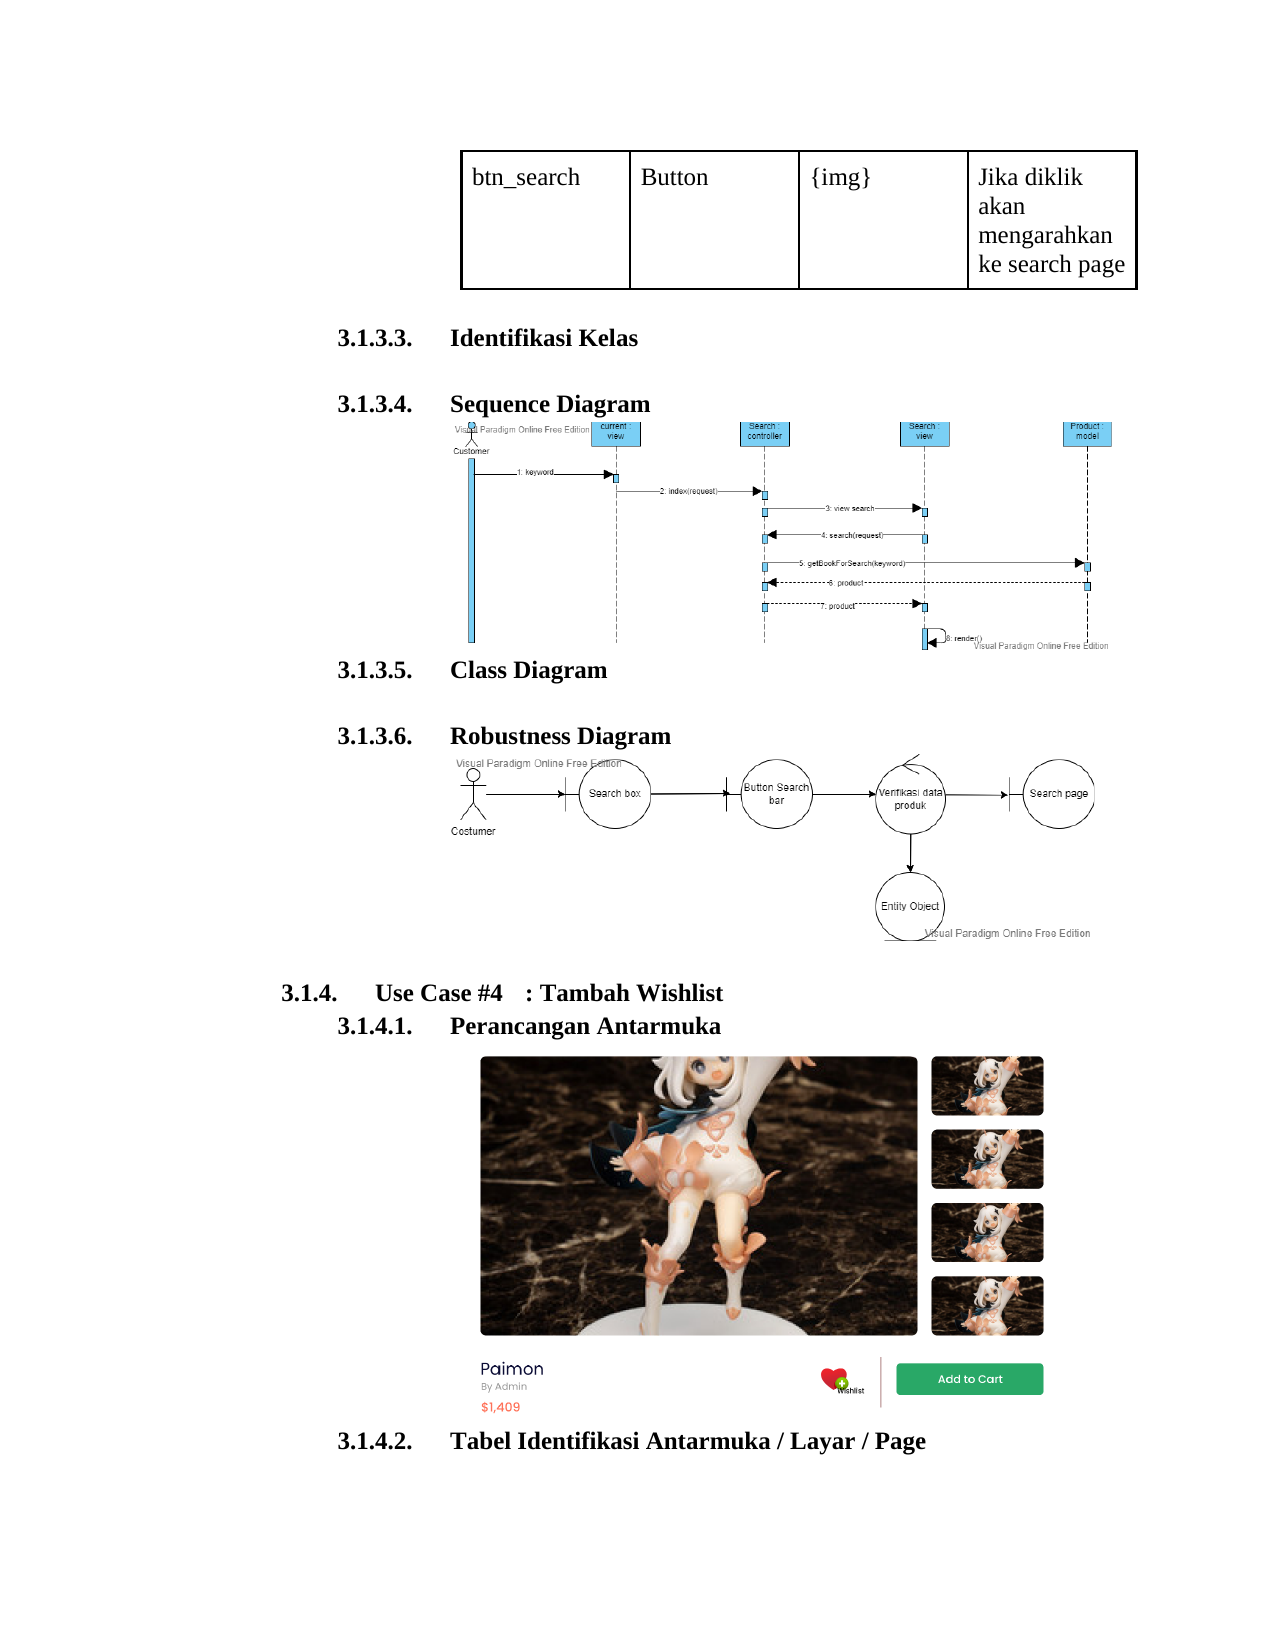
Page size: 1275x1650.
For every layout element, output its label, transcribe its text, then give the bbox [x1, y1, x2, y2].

table_cell Jika diklik akan mengarahkan ke search page [969, 152, 1135, 288]
list Use Case #4 : Tambah Wishlist [337, 978, 1125, 1007]
list Robustness Diagram [412, 721, 1125, 750]
picture [450, 422, 1112, 652]
picture [450, 754, 1095, 941]
list Perancangan Antarmuka [412, 1011, 1125, 1040]
picture [450, 1043, 1077, 1423]
table_cell btn_search [463, 152, 629, 288]
list Sequence Diagram [412, 389, 1125, 418]
list Class Diagram [412, 655, 1125, 684]
list Tabel Identifikasi Antarmuka / Layar / Page [412, 1426, 1125, 1455]
table_cell Button [631, 152, 798, 288]
list Identifikasi Kelas [412, 323, 1125, 352]
table_cell {img} [800, 152, 967, 288]
